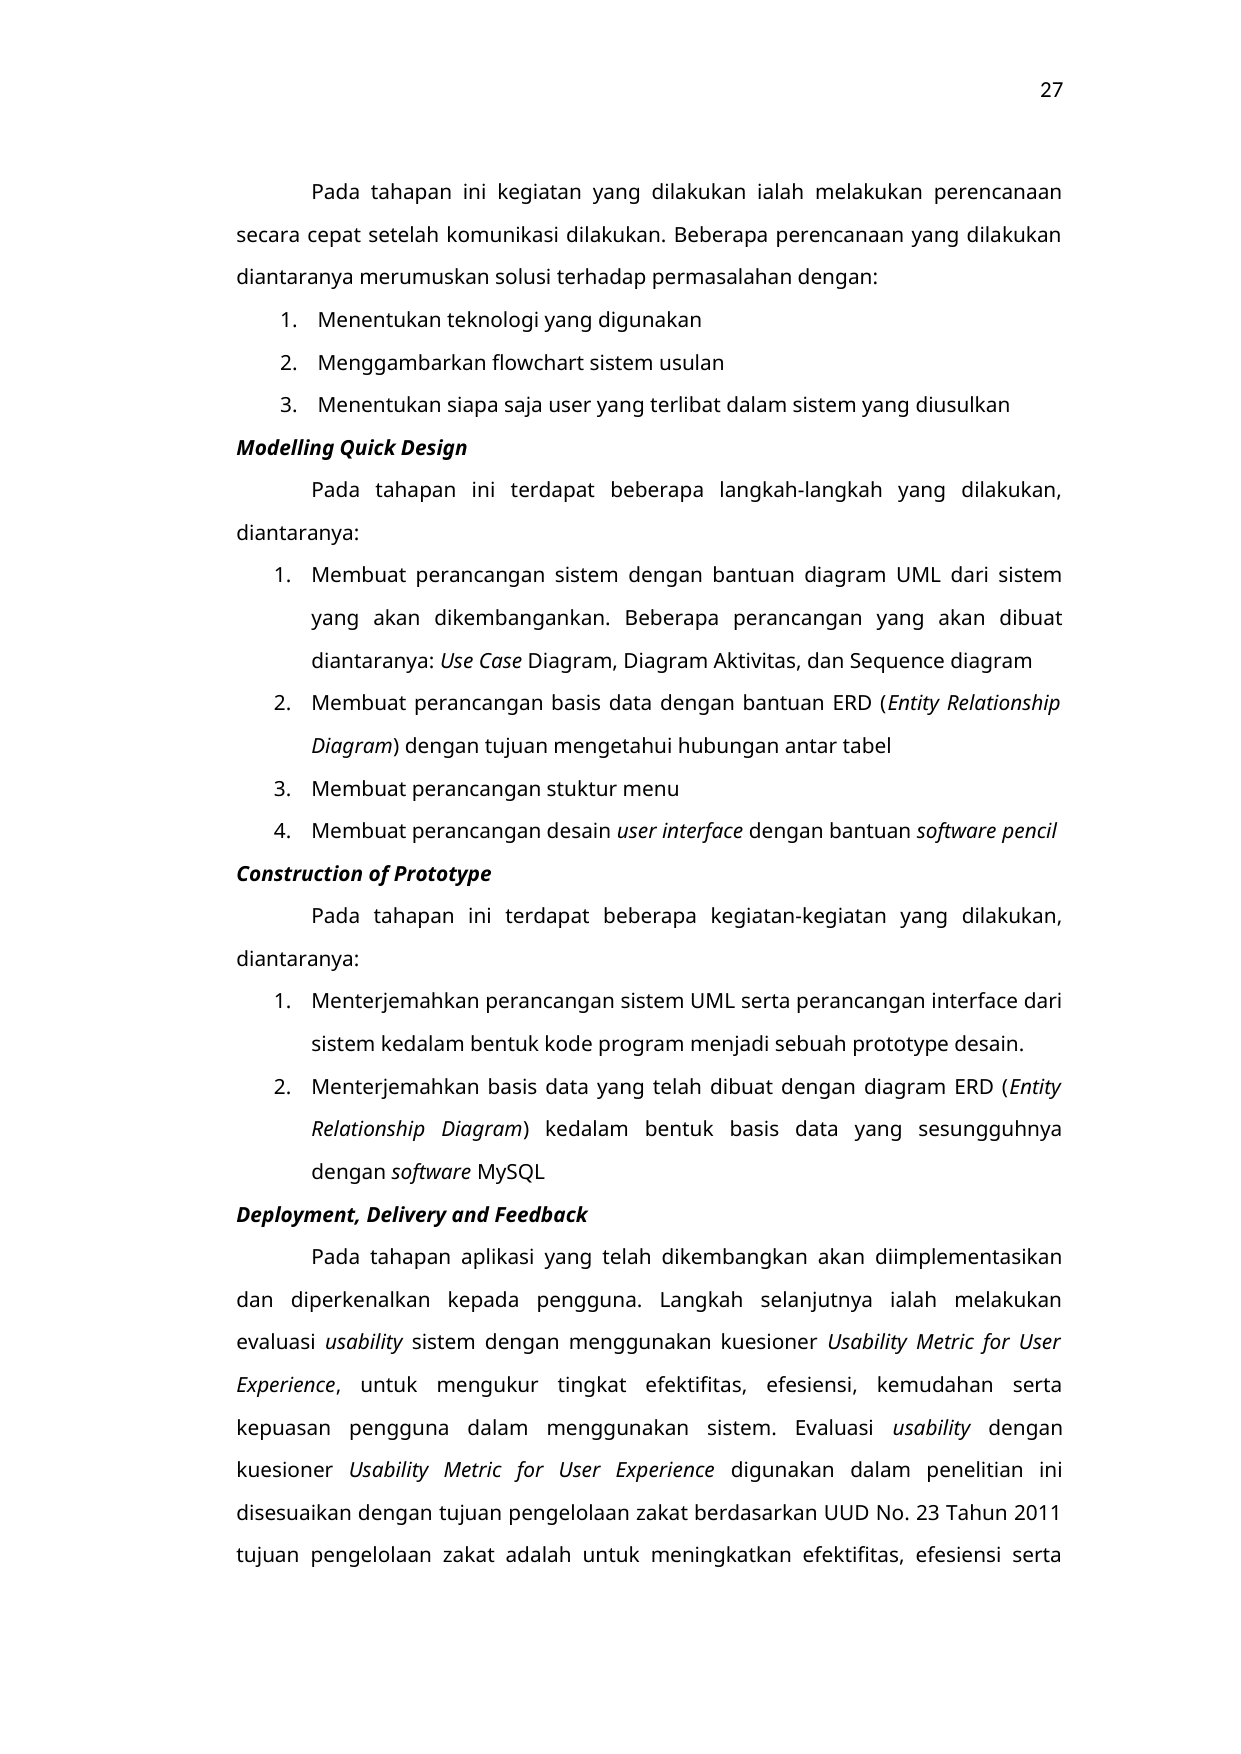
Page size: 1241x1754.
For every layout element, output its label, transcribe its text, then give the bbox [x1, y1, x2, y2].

list Membuat perancangan desain user interface dengan bantuan software pencil [274, 816, 1063, 845]
text Pada tahapan ini terdapat beberapa kegiatan-kegiatan yang dilakukan, diantaranya: [236, 901, 1063, 972]
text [236, 1242, 1063, 1569]
list Membuat perancangan sistem dengan bantuan diagram UML dari sistem yang akan dikembangankan. Beberapa perancangan yang akan dibuat diantaranya: Use Case Diagram, Diagram Aktivitas, dan Sequence diagram [274, 561, 1063, 674]
list Menterjemahkan perancangan sistem UML serta perancangan interface dari sistem kedalam bentuk kode program menjadi sebuah prototype desain. [274, 987, 1063, 1058]
list Menggambarkan flowchart sistem usulan [280, 348, 1063, 376]
text Construction of Prototype [236, 859, 1063, 887]
list Menterjemahkan basis data yang telah dibuat dengan diagram ERD (Entity Relationship Diagram) kedalam bentuk basis data yang sesungguhnya dengan software MySQL [274, 1072, 1063, 1186]
text Pada tahapan ini kegiatan yang dilakukan ialah melakukan perencanaan secara cepat setelah komunikasi dilakukan. Beberapa perencanaan yang dilakukan diantaranya merumuskan solusi terhadap permasalahan dengan: [236, 177, 1063, 291]
text Modelling Quick Design [236, 433, 1063, 461]
text Pada tahapan ini terdapat beberapa langkah-langkah yang dilakukan, diantaranya: [236, 475, 1063, 546]
list Menentukan teknologi yang digunakan [280, 305, 1063, 333]
list Membuat perancangan stuktur menu [274, 774, 1063, 802]
text Deployment, Delivery and Feedback [236, 1200, 1063, 1228]
list Menentukan siapa saja user yang terlibat dalam sistem yang diusulkan [280, 390, 1063, 419]
list Membuat perancangan basis data dengan bantuan ERD (Entity Relationship Diagram) dengan tujuan mengetahui hubungan antar tabel [274, 688, 1063, 759]
